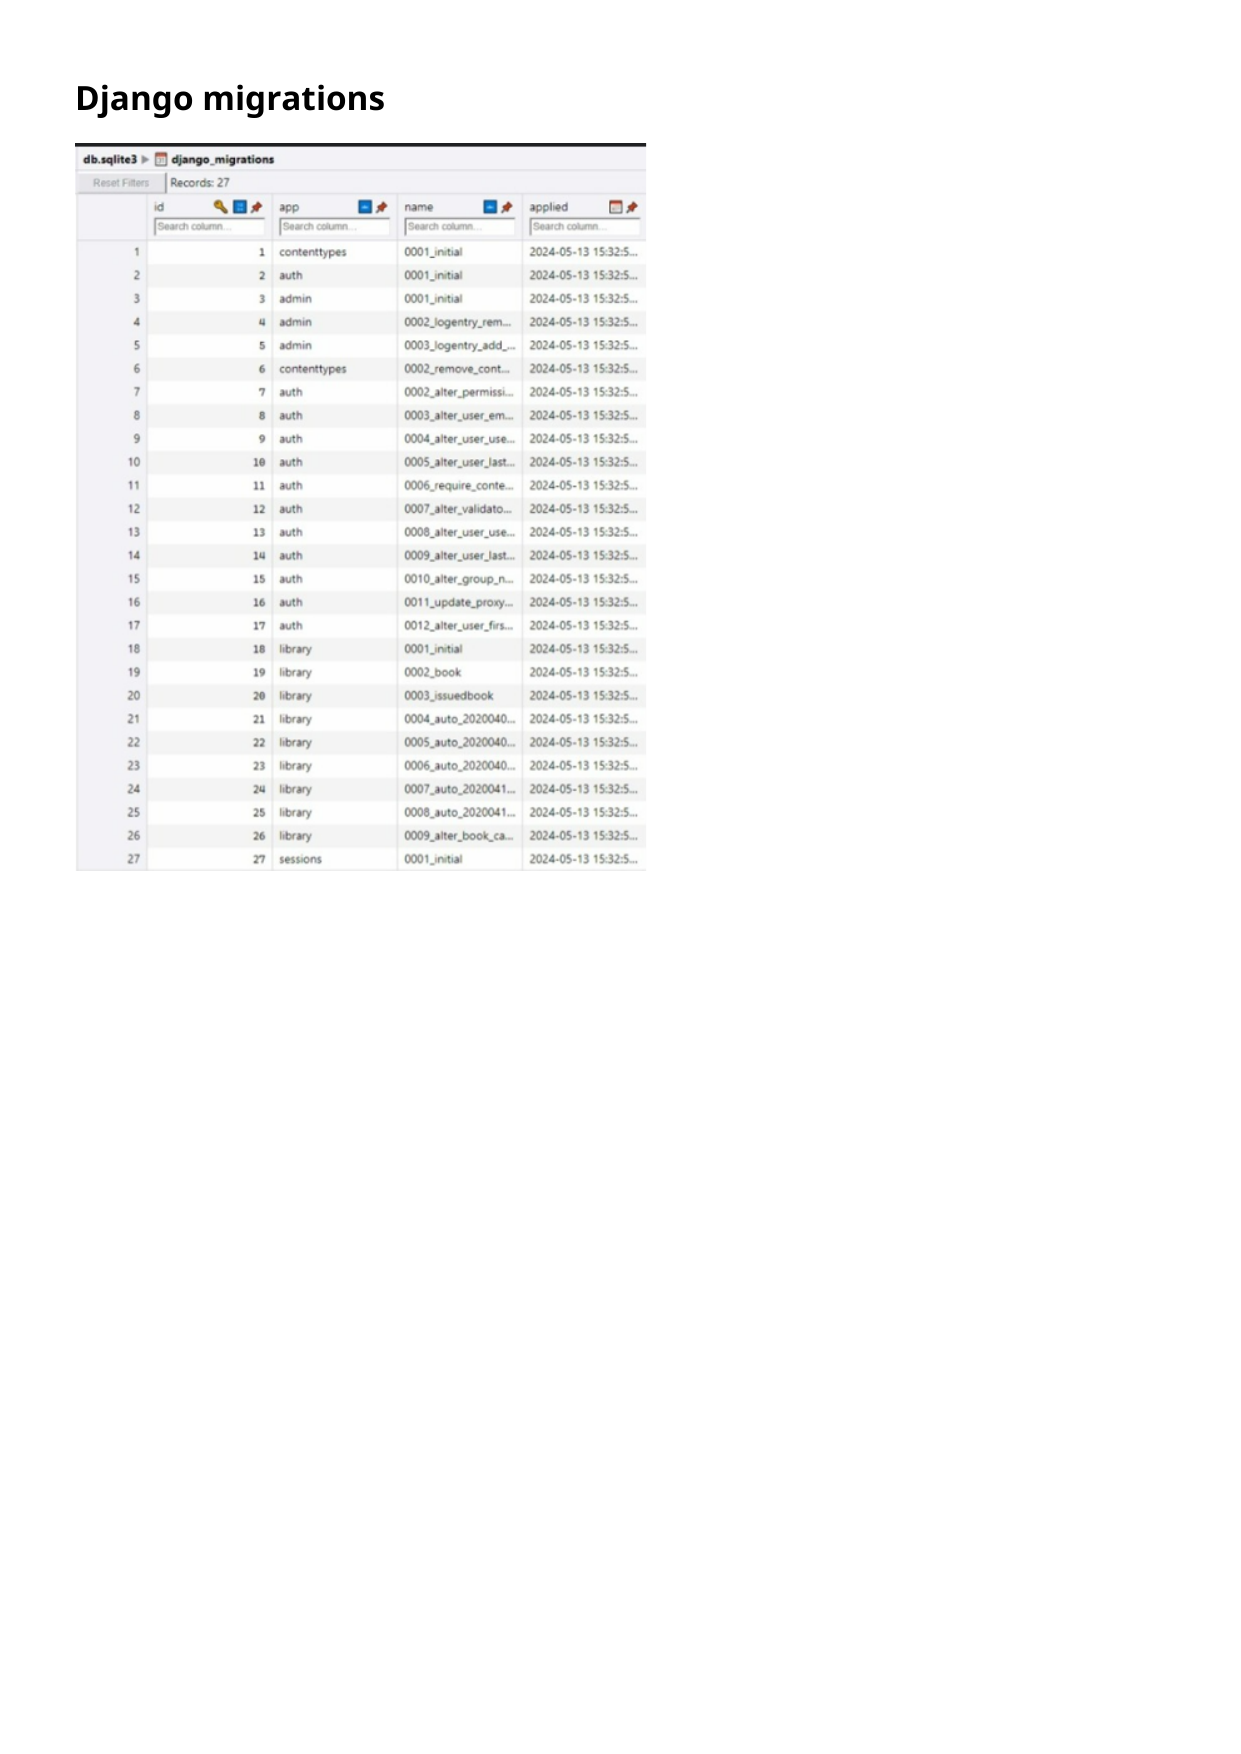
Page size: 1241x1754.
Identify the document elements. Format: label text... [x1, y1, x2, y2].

picture [75, 143, 647, 871]
text Django migrations [75, 75, 1165, 120]
